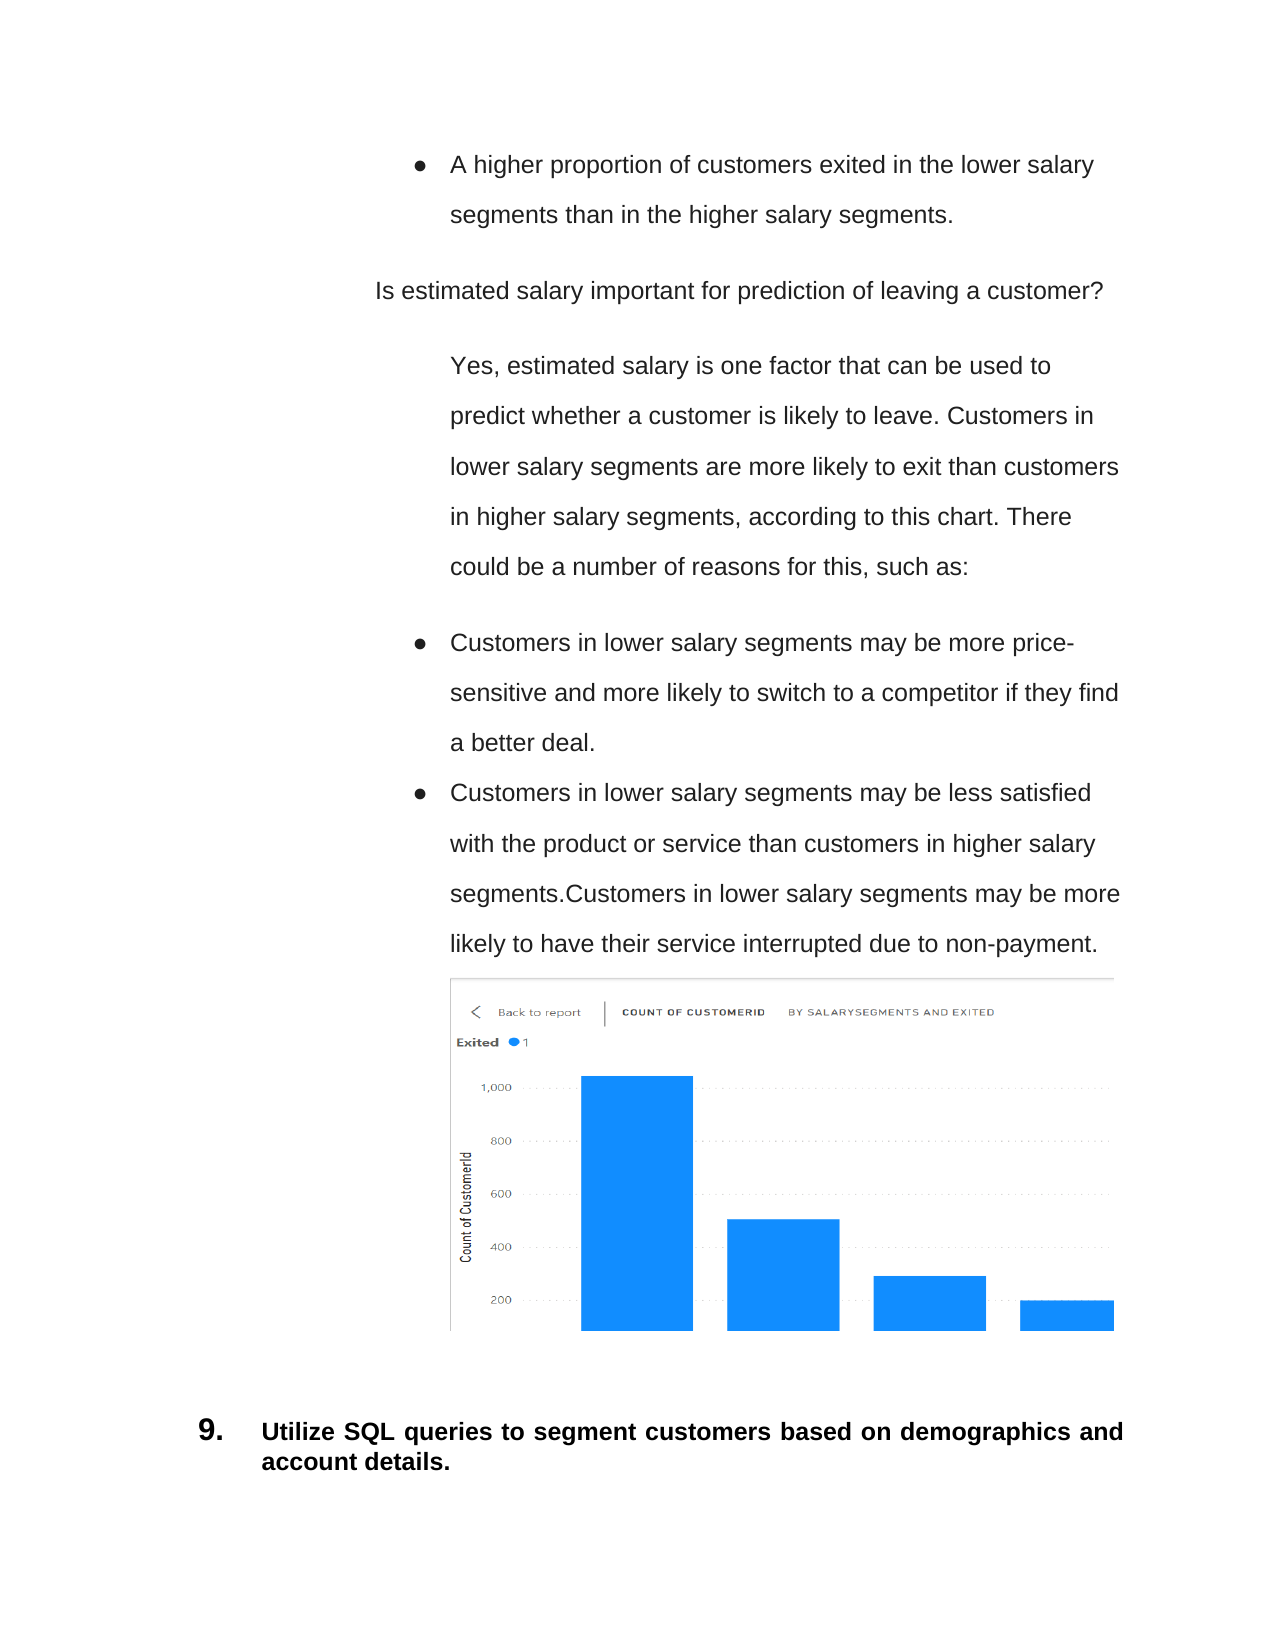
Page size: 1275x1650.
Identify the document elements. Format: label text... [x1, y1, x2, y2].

list Customers in lower salary segments may be more price-sensitive and more likely to switch to a competitor if they find a better deal. [412, 627, 1125, 757]
picture [450, 977, 1114, 1331]
list Utilize SQL queries to segment customers based on demographics and account details. [224, 1411, 1125, 1476]
text Yes, estimated salary is one factor that can be used to predict whether a customer is likely to leave. Customers in lower salary segments are more likely to exit than customers in higher salary segments, according to this chart. There could be a number of reasons for this, such as: [450, 351, 1125, 581]
text Is estimated salary important for prediction of leaving a customer? [375, 276, 1125, 304]
list A higher proportion of customers exited in the lower salary segments than in the higher salary segments. [412, 150, 1125, 229]
